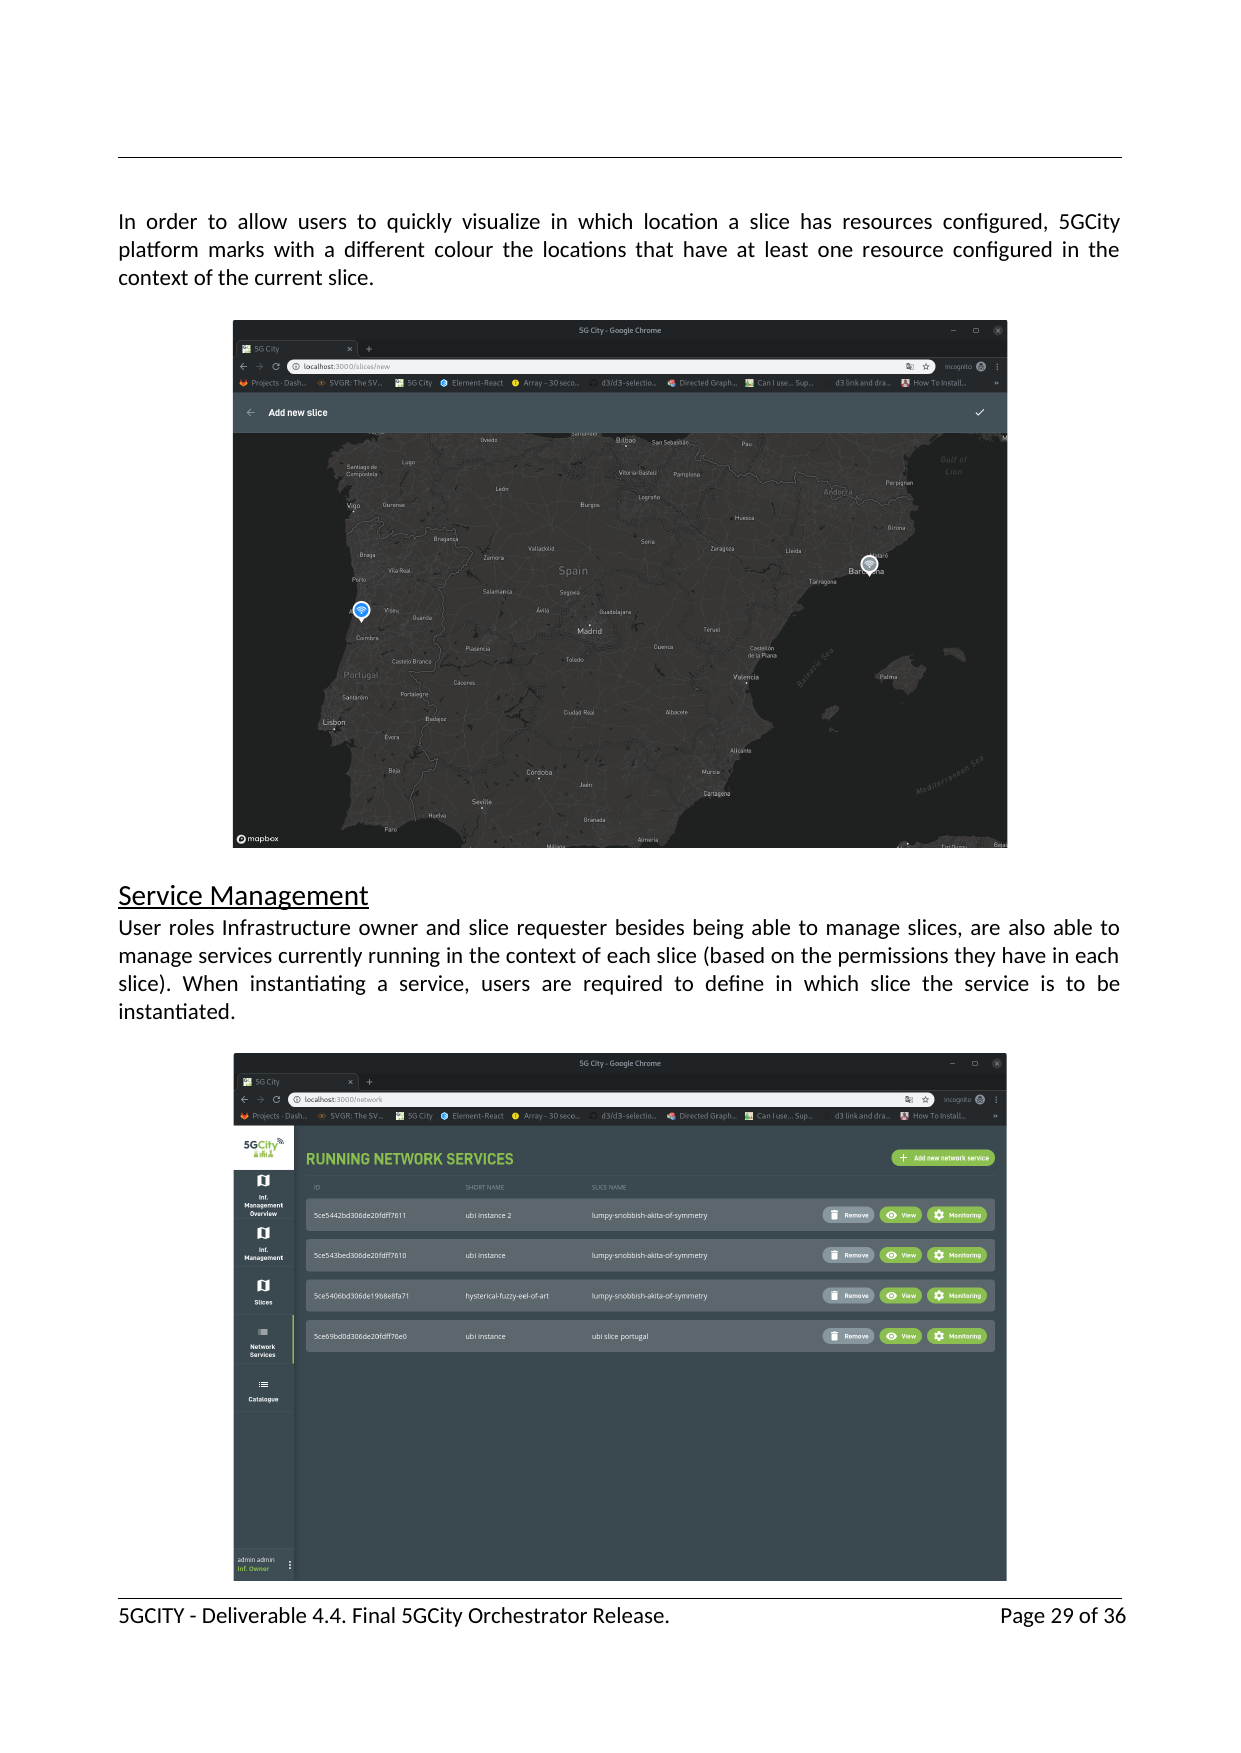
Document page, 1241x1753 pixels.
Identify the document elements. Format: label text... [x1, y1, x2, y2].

text User roles Infrastructure owner and slice requester besides being able to manage slices, are also able to manage services currently running in the context of each slice (based on the permissions they have in each slice). When instantiating a service, users are required to define in which slice the service is to be instantiated. [118, 913, 1122, 1025]
text Service Management [118, 877, 1122, 913]
text In order to allow users to quickly visualize in which location a slice has resources configured, 5GCity platform marks with a different colour the locations that have at least one resource configured in the context of the current slice. [118, 207, 1122, 291]
